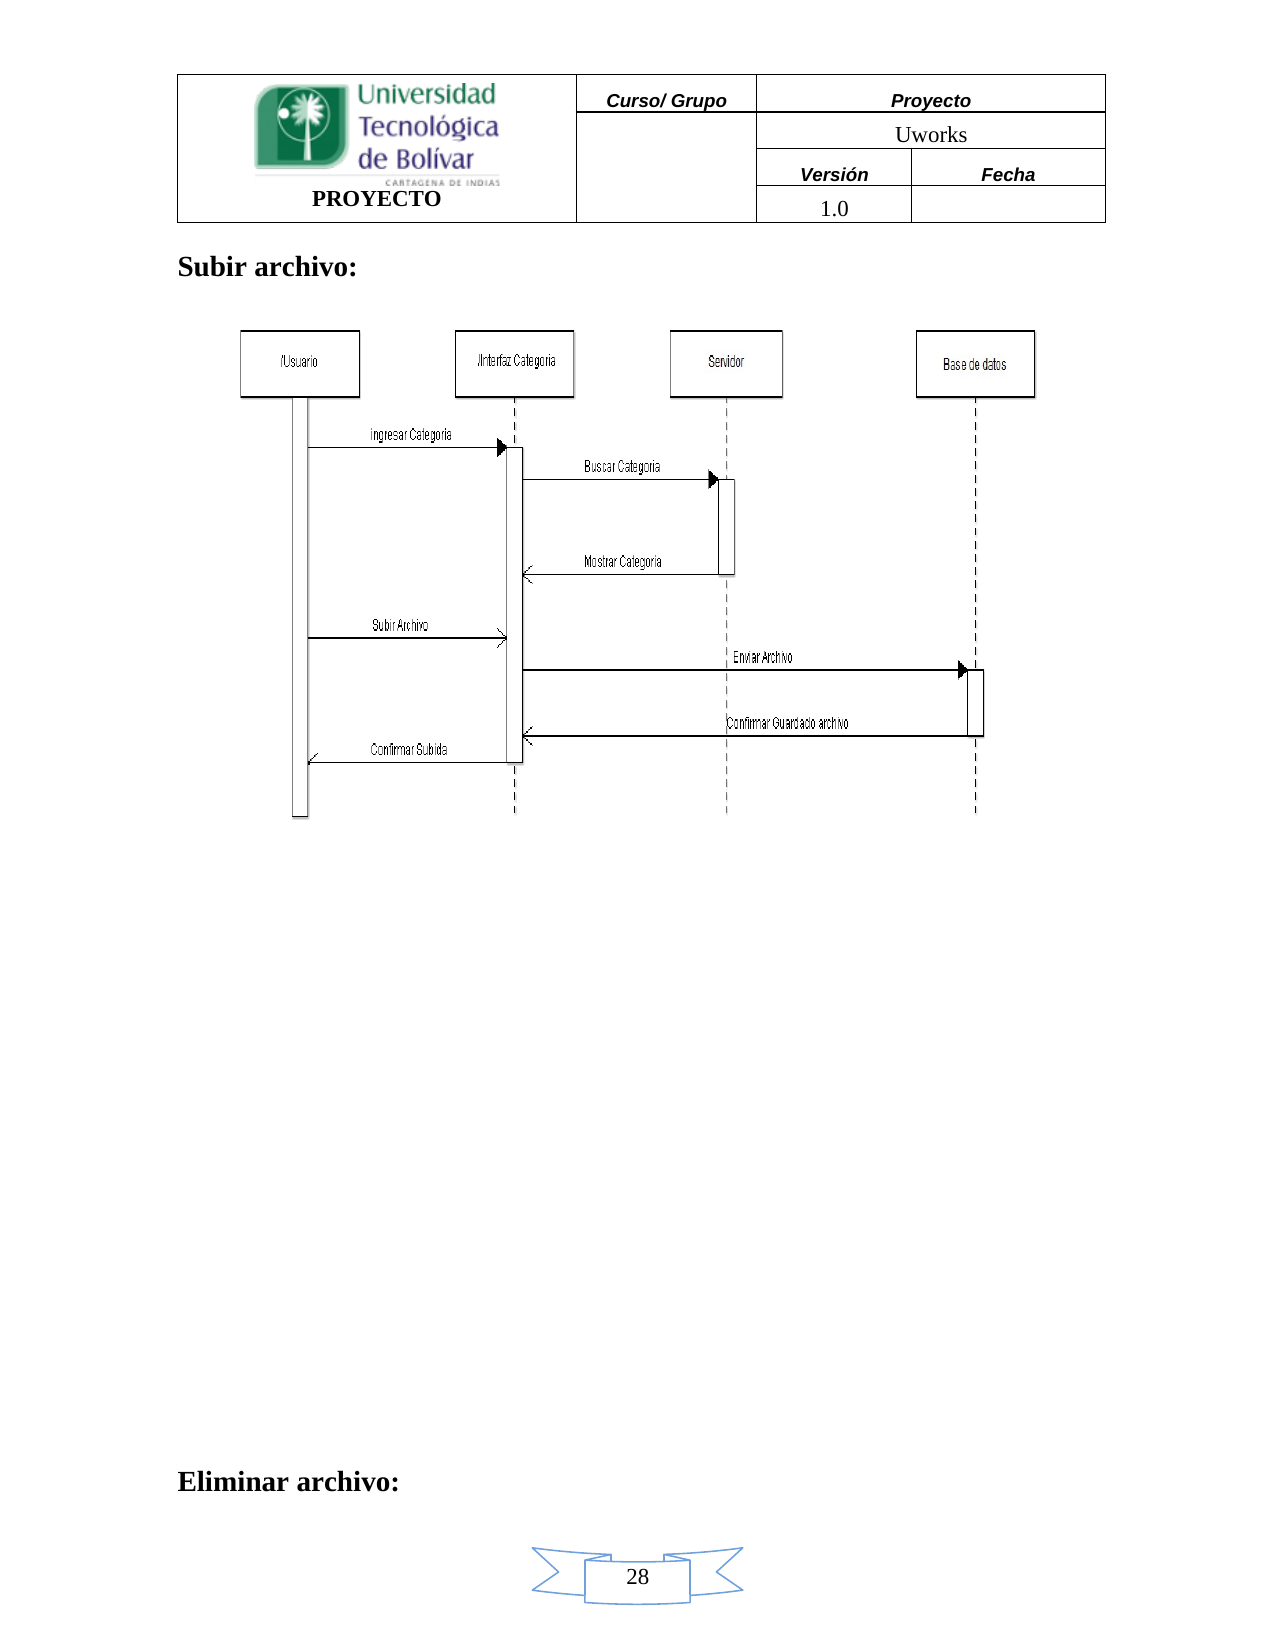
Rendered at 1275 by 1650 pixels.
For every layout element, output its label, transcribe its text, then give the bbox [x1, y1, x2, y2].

picture [177, 299, 1097, 998]
text Subir archivo: [177, 249, 1098, 283]
picture [254, 83, 500, 186]
text Eliminar archivo: [177, 1464, 1098, 1497]
